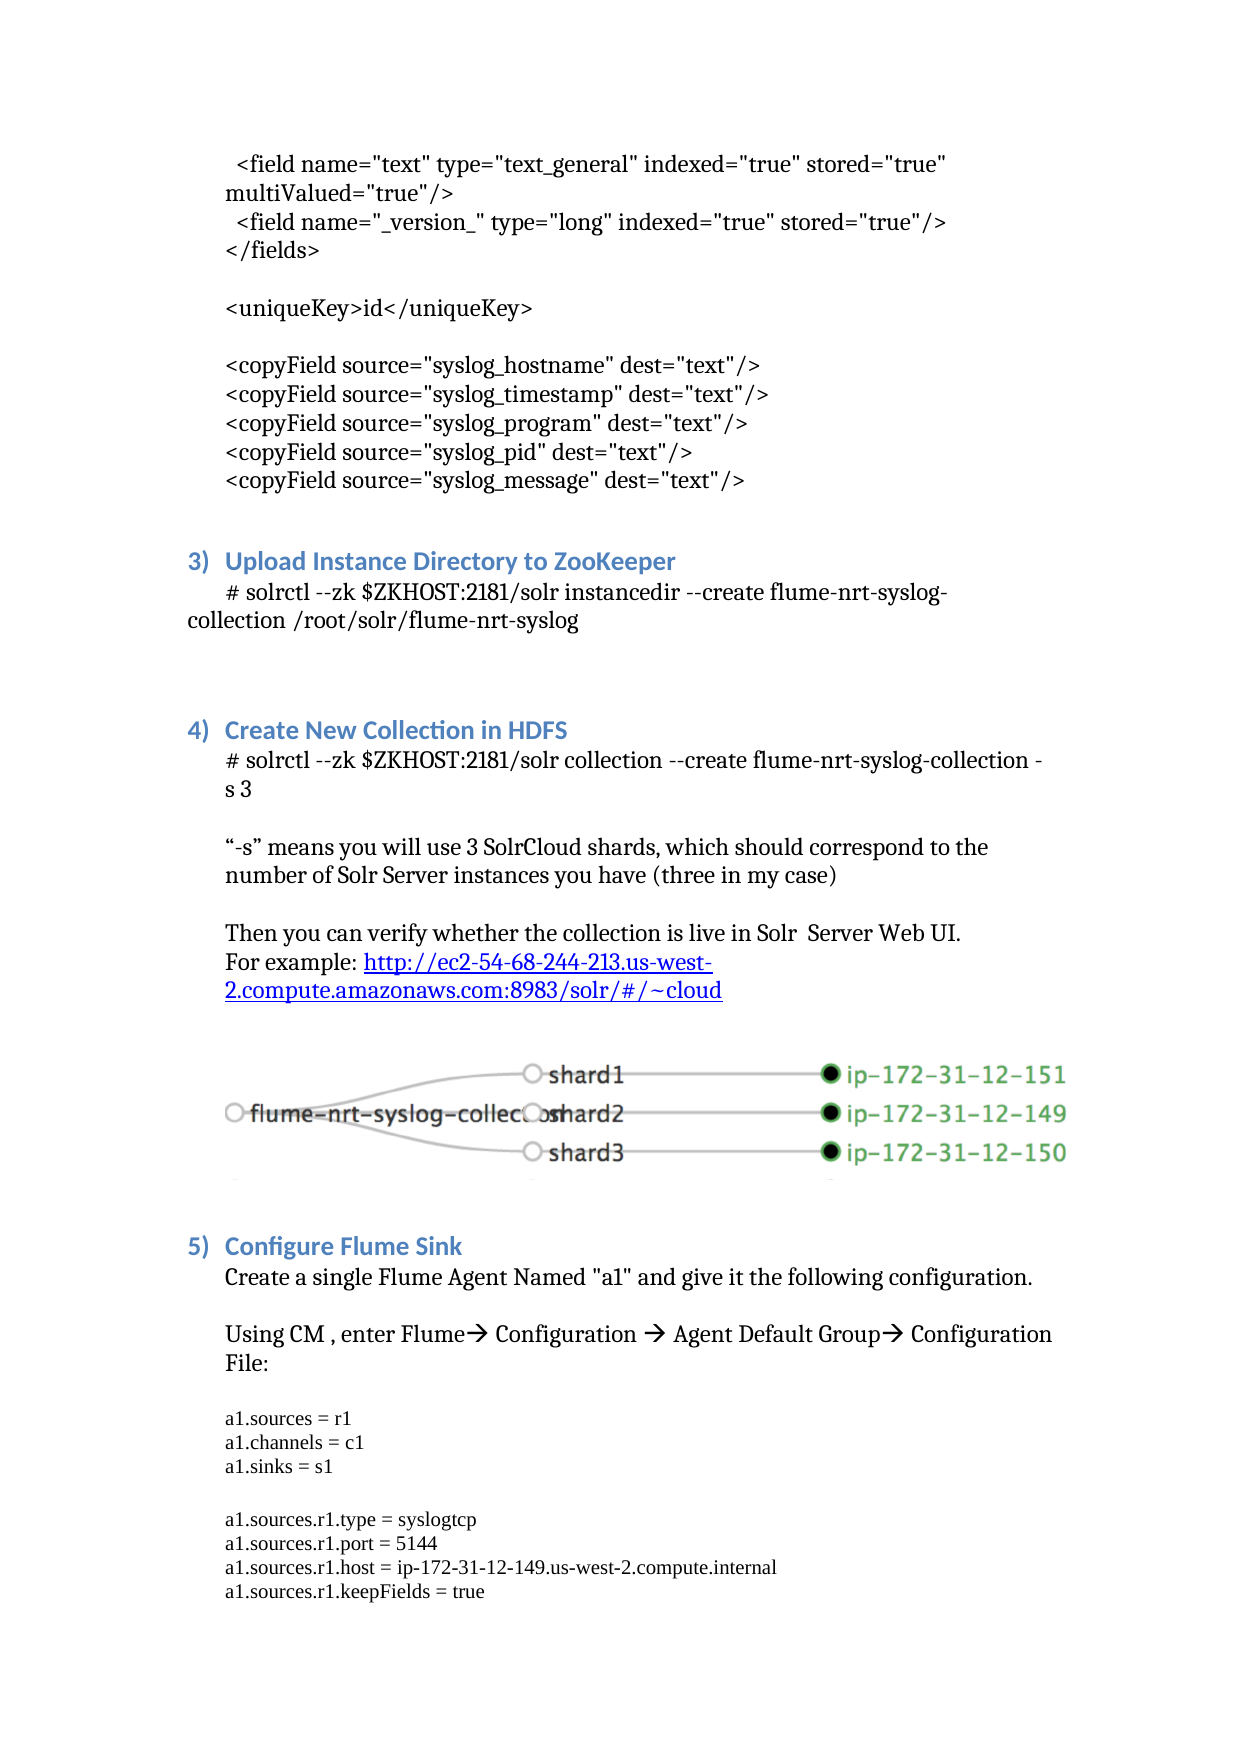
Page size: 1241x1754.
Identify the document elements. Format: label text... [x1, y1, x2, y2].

text For example: http://ec2-54-68-244-213.us-west-2.compute.amazonaws.com:8983/solr/#/~cloud [225, 948, 1053, 1005]
text a1.sinks = s1 [225, 1454, 1053, 1478]
text a1.sources.r1.port = 5144 [225, 1531, 1053, 1555]
text a1.sources.r1.keepFields = true [225, 1579, 1053, 1603]
text <copyField source="syslog_hostname" dest="text"/> [225, 351, 1053, 380]
text <uniqueKey>id</uniqueKey> [225, 294, 1053, 322]
text <copyField source="syslog_timestamp" dest="text"/> [225, 380, 1053, 409]
subtitle Create New Collection in HDFS [187, 713, 1053, 746]
text <copyField source="syslog_pid" dest="text"/> [225, 437, 1053, 466]
text a1.sources.r1.host = ip-172-31-12-149.us-west-2.compute.internal [225, 1555, 1053, 1579]
text “-s” means you will use 3 SolrCloud shards, which should correspond to the number of Solr Server instances you have (three in my case) [225, 833, 1053, 890]
text Create a single Flume Agent Named "a1" and give it the following configuration. [225, 1262, 1053, 1291]
text <copyField source="syslog_message" dest="text"/> [225, 466, 1053, 495]
picture [225, 1062, 1090, 1180]
text # solrctl --zk $ZKHOST:2181/solr collection --create flume-nrt-syslog-collection -s 3 [225, 746, 1053, 804]
text # solrctl --zk $ZKHOST:2181/solr instancedir --create flume-nrt-syslog-collection /root/solr/flume-nrt-syslog [187, 578, 1053, 635]
text Then you can verify whether the collection is live in Solr Server Web UI. [225, 919, 1053, 948]
text Using CM , enter Flume Configuration Agent Default Group Configuration File: [225, 1320, 1053, 1377]
text <field name="text" type="text_general" indexed="true" stored="true" multiValued="true"/> [225, 150, 1053, 207]
text <field name="_version_" type="long" indexed="true" stored="true"/> [225, 207, 1053, 236]
text </fields> [225, 236, 1053, 265]
text a1.sources.r1.type = syslogtcp [225, 1507, 1053, 1531]
subtitle Upload Instance Directory to ZooKeeper [187, 544, 1053, 578]
text <copyField source="syslog_program" dest="text"/> [225, 409, 1053, 437]
text a1.sources = r1 [225, 1406, 1053, 1430]
text a1.channels = c1 [225, 1430, 1053, 1454]
subtitle Configure Flume Sink [187, 1229, 1053, 1262]
